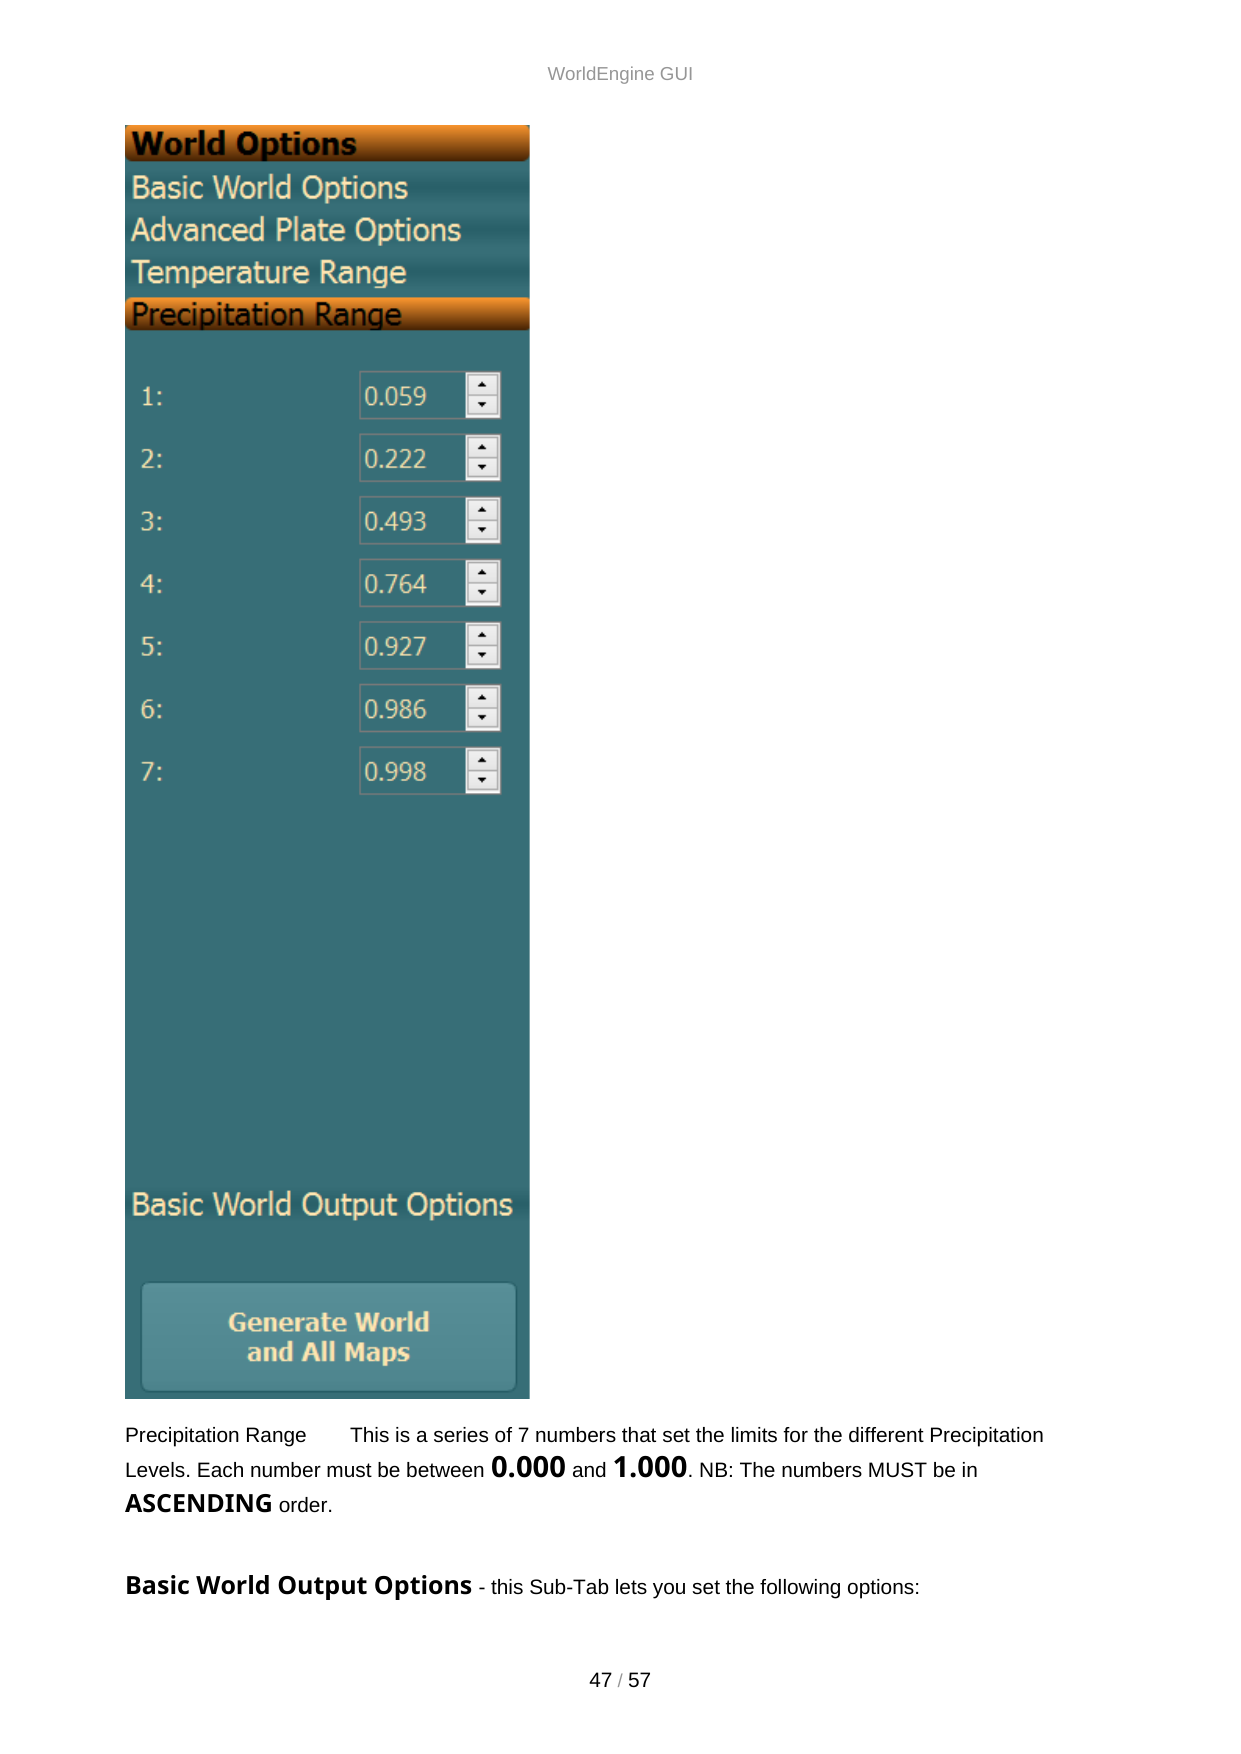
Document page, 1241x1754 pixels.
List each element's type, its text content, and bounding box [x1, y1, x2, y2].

picture [125, 125, 530, 1399]
text Basic World Output Options - this Sub-Tab lets you set the following options: [125, 1568, 1115, 1602]
text Precipitation Range This is a series of 7 numbers that set the limits for the different Precipitation Levels. Each number must be between 0.000 and 1.000. NB: The numbers MUST be in ASCENDING order. [125, 1422, 1115, 1520]
